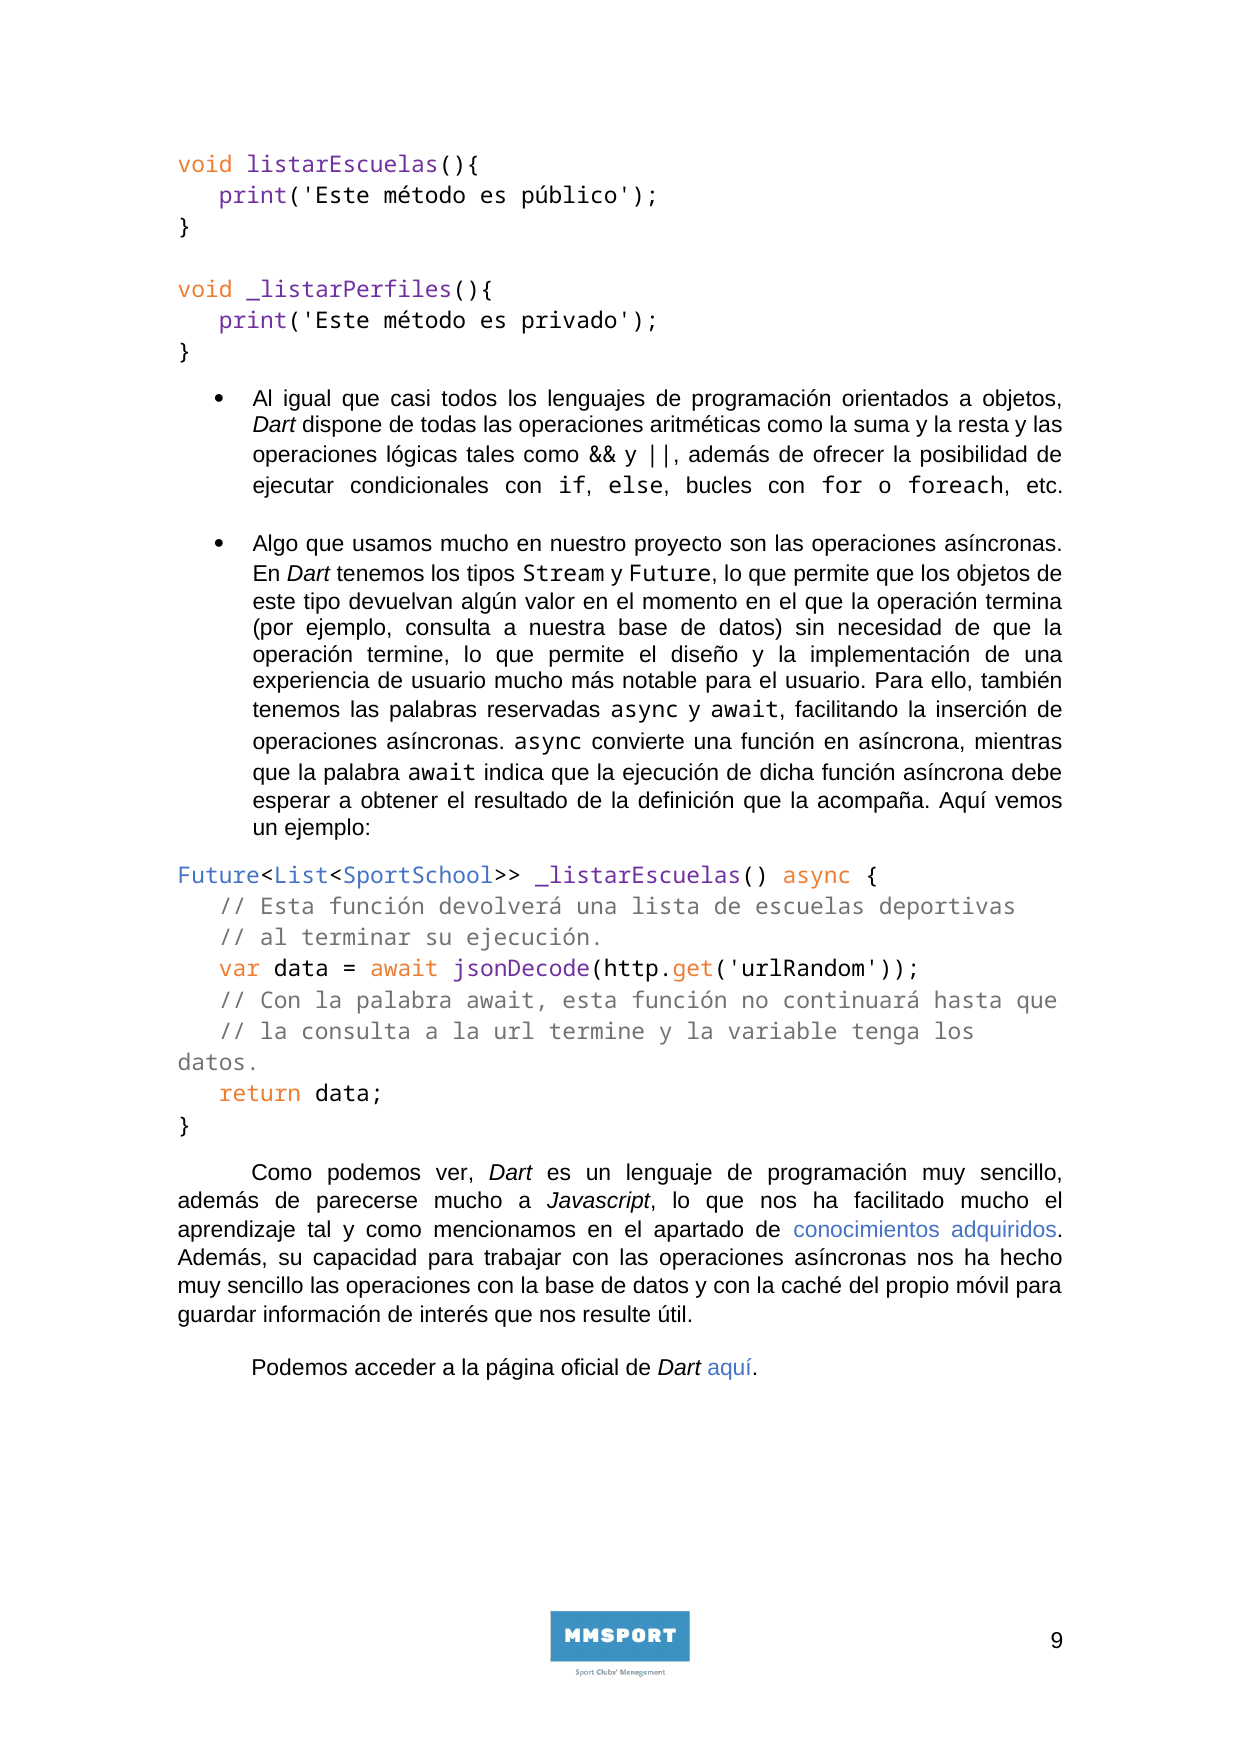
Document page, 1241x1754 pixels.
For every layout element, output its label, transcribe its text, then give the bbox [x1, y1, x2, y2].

text Podemos acceder a la página oficial de Dart aquí. [177, 1354, 1063, 1381]
text void listarEscuelas(){ print('Este método es público'); } void _listarPerfiles(){ print('Este método es privado'); } [177, 148, 1063, 366]
picture [542, 1604, 699, 1683]
text Future<List<SportSchool>> _listarEscuelas() async { // Esta función devolverá una lista de escuelas deportivas // al terminar su ejecución. var data = await jsonDecode(http.get('urlRandom')); // Con la palabra await, esta función no continuará hasta que // la consulta a la url termine y la variable tenga los datos. return data; } [177, 859, 1063, 1140]
text Como podemos ver, Dart es un lenguaje de programación muy sencillo, además de parecerse mucho a Javascript, lo que nos ha facilitado mucho el aprendizaje tal y como mencionamos en el apartado de conocimientos adquiridos. Además, su capacidad para trabajar con las operaciones asíncronas nos ha hecho muy sencillo las operaciones con la base de datos y con la caché del propio móvil para guardar información de interés que nos resulte útil. [177, 1159, 1063, 1327]
list Al igual que casi todos los lenguajes de programación orientados a objetos, Dart dispone de todas las operaciones aritméticas como la suma y la resta y las operaciones lógicas tales como && y ||, además de ofrecer la posibilidad de ejecutar condicionales con if, else, bucles con for o foreach, etc. [215, 385, 1063, 527]
list Algo que usamos mucho en nuestro proyecto son las operaciones asíncronas. En Dart tenemos los tipos Stream y Future, lo que permite que los objetos de este tipo devuelvan algún valor en el momento en el que la operación termina (por ejemplo, consulta a nuestra base de datos) sin necesidad de que la operación termine, lo que permite el diseño y la implementación de una experiencia de usuario mucho más notable para el usuario. Para ello, también tenemos las palabras reservadas async y await, facilitando la inserción de operaciones asíncronas. async convierte una función en asíncrona, mientras que la palabra await indica que la ejecución de dicha función asíncrona debe esperar a obtener el resultado de la definición que la acompaña. Aquí vemos un ejemplo: [215, 530, 1063, 840]
